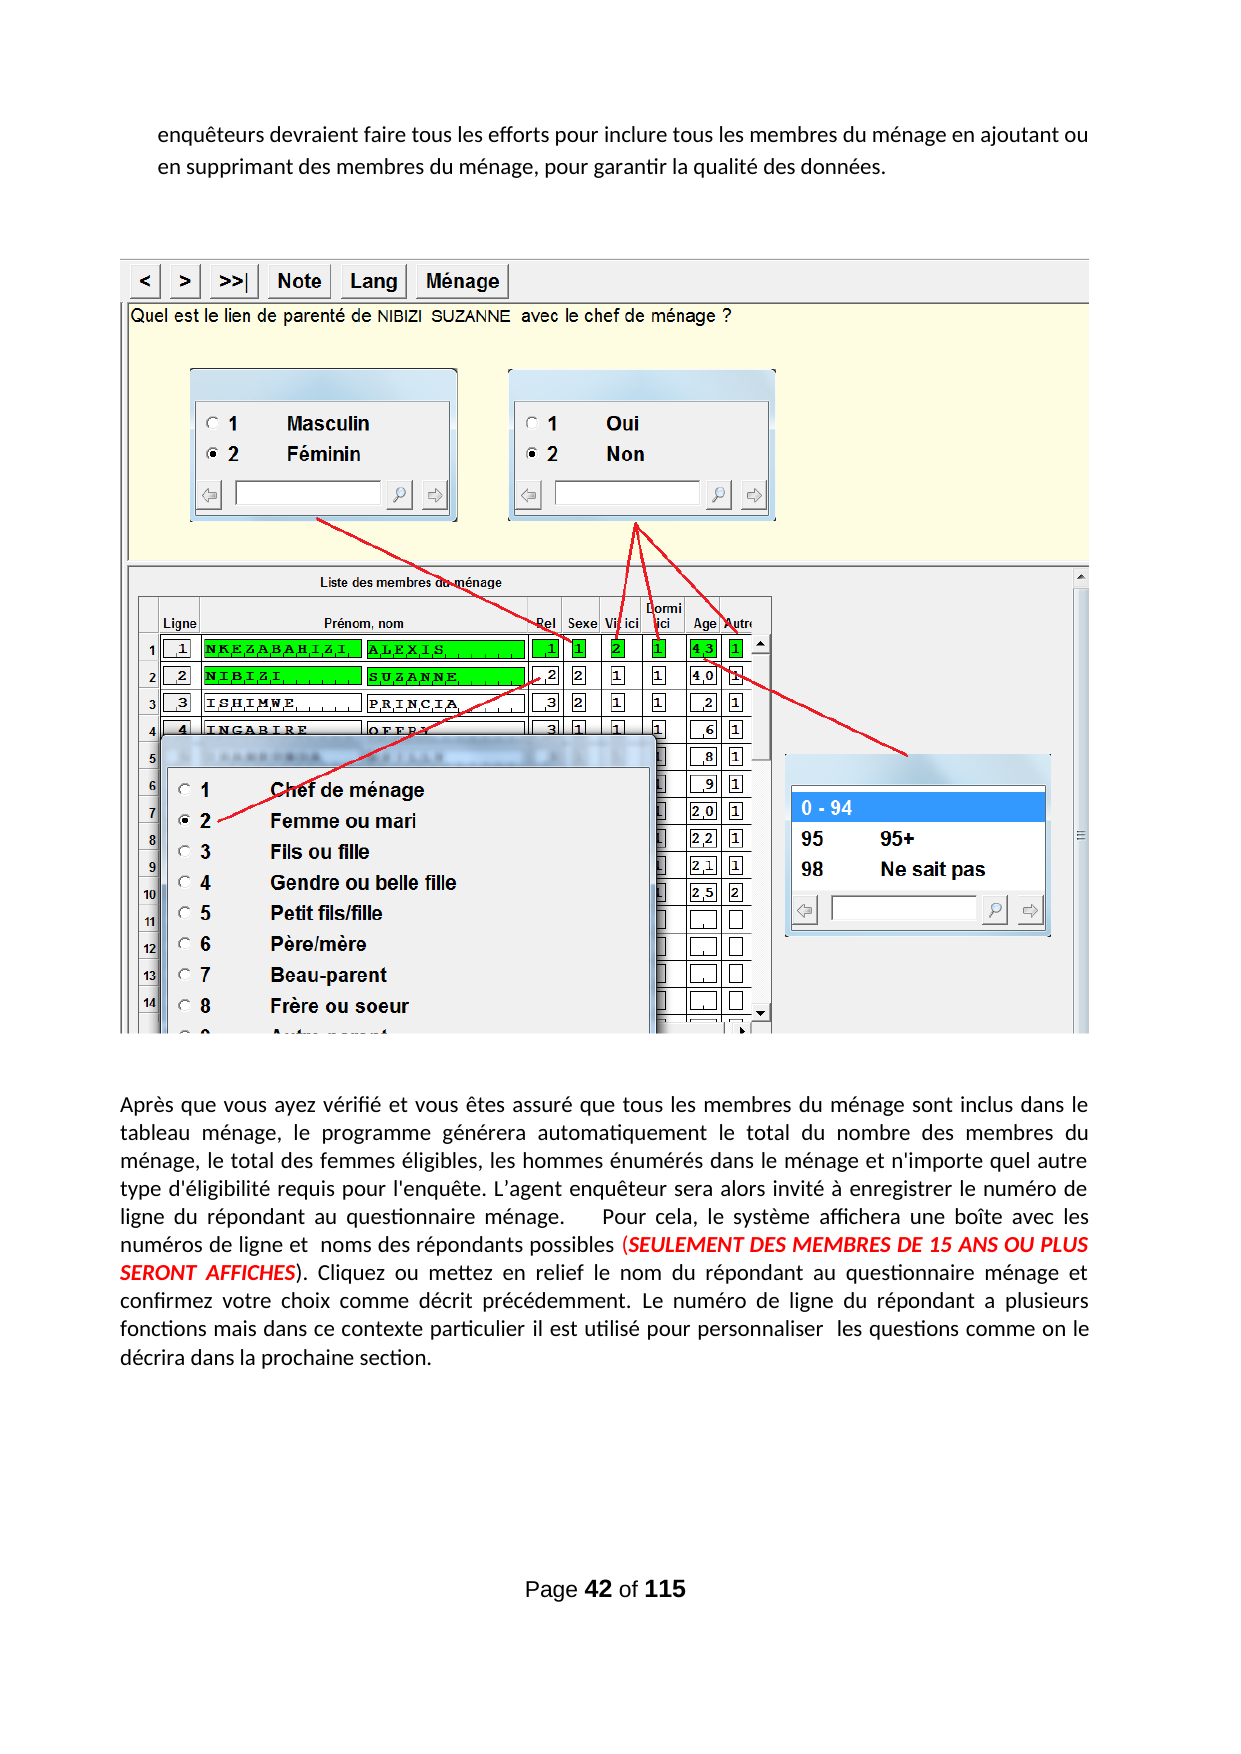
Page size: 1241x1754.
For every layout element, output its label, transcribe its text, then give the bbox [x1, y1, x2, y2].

text Après que vous ayez vérifié et vous êtes assuré que tous les membres du ménage sont inclus dans le tableau ménage, le programme générera automatiquement le total du nombre des membres du ménage, le total des femmes éligibles, les hommes énumérés dans le ménage et n'importe quel autre type d'éligibilité requis pour l'enquête. L’agent enquêteur sera alors invité à enregistrer le numéro de ligne du répondant au questionnaire ménage.¶ Pour cela, le système affichera une boîte avec les numéros de ligne et noms des répondants possibles (SEULEMENT DES MEMBRES DE 15 ANS OU PLUS SERONT AFFICHES). Cliquez ou mettez en relief le nom du répondant au questionnaire ménage et confirmez votre choix comme décrit précédemment.¶ Le numéro de ligne du répondant a plusieurs fonctions mais dans ce contexte particulier il est utilisé pour personnaliser les questions comme on le décrira dans la prochaine section. ¶ [120, 1090, 1090, 1371]
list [120, 120, 1090, 180]
picture [120, 258, 1089, 1034]
